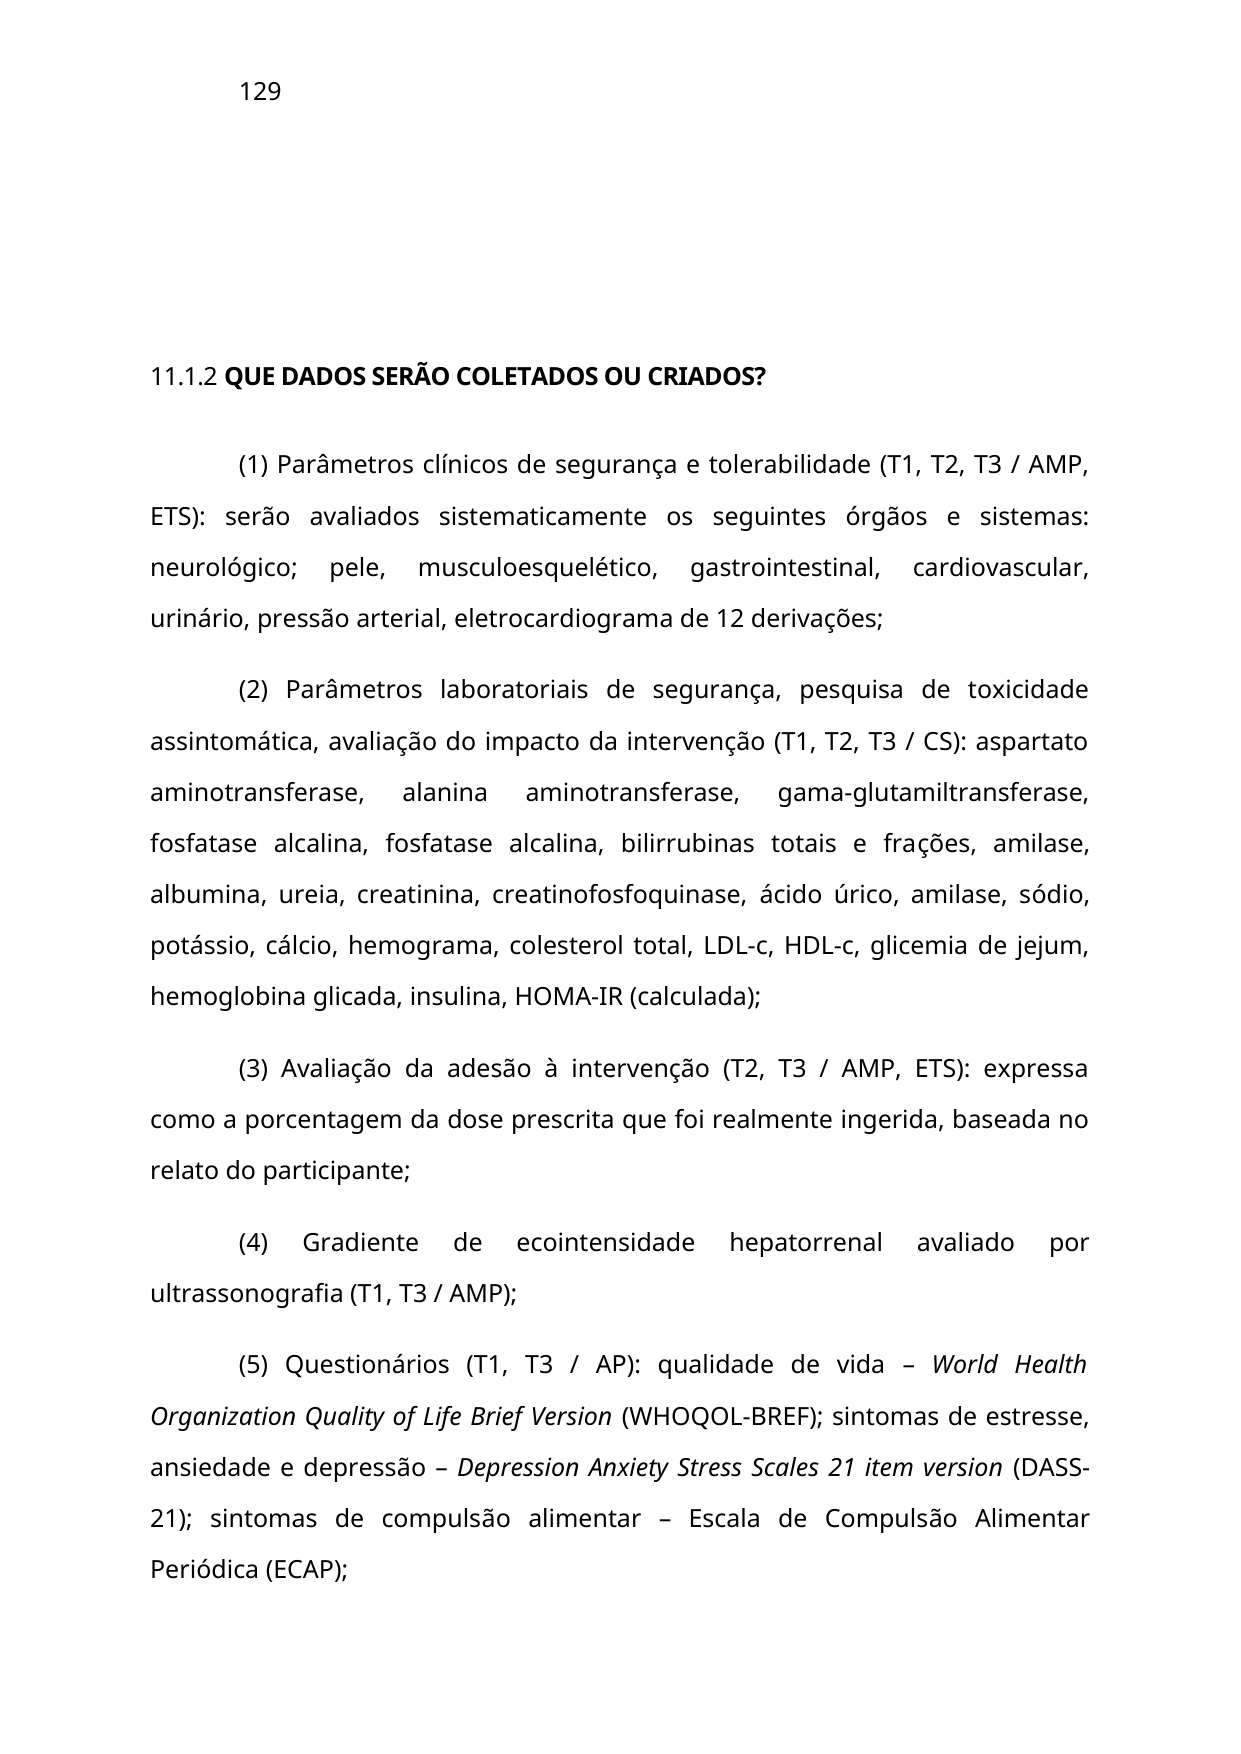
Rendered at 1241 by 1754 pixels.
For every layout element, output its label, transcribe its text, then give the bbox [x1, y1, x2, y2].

text (1) Parâmetros clínicos de segurança e tolerabilidade (T1, T2, T3 / AMP, ETS): serão avaliados sistematicamente os seguintes órgãos e sistemas: neurológico; pele, musculoesquelético, gastrointestinal, cardiovascular, urinário, pressão arterial, eletrocardiograma de 12 derivações; [150, 447, 1090, 634]
text (5) Questionários (T1, T3 / AP): qualidade de vida – World Health Organization Quality of Life Brief Version (WHOQOL-BREF); sintomas de estresse, ansiedade e depressão – Depression Anxiety Stress Scales 21 item version (DASS-21); sintomas de compulsão alimentar – Escala de Compulsão Alimentar Periódica (ECAP); [150, 1347, 1090, 1585]
subtitle Que dados serão coletados ou criados? [150, 359, 1090, 393]
text (3) Avaliação da adesão à intervenção (T2, T3 / AMP, ETS): expressa como a porcentagem da dose prescrita que foi realmente ingerida, baseada no relato do participante; [150, 1050, 1090, 1186]
text (2) Parâmetros laboratoriais de segurança, pesquisa de toxicidade assintomática, avaliação do impacto da intervenção (T1, T2, T3 / CS): aspartato aminotransferase, alanina aminotransferase, gama-glutamiltransferase, fosfatase alcalina, fosfatase alcalina, bilirrubinas totais e frações, amilase, albumina, ureia, creatinina, creatinofosfoquinase, ácido úrico, amilase, sódio, potássio, cálcio, hemograma, colesterol total, LDL-c, HDL-c, glicemia de jejum, hemoglobina glicada, insulina, HOMA-IR (calculada); [150, 672, 1090, 1012]
text (4) Gradiente de ecointensidade hepatorrenal avaliado por ultrassonografia (T1, T3 / AMP); [150, 1224, 1090, 1309]
